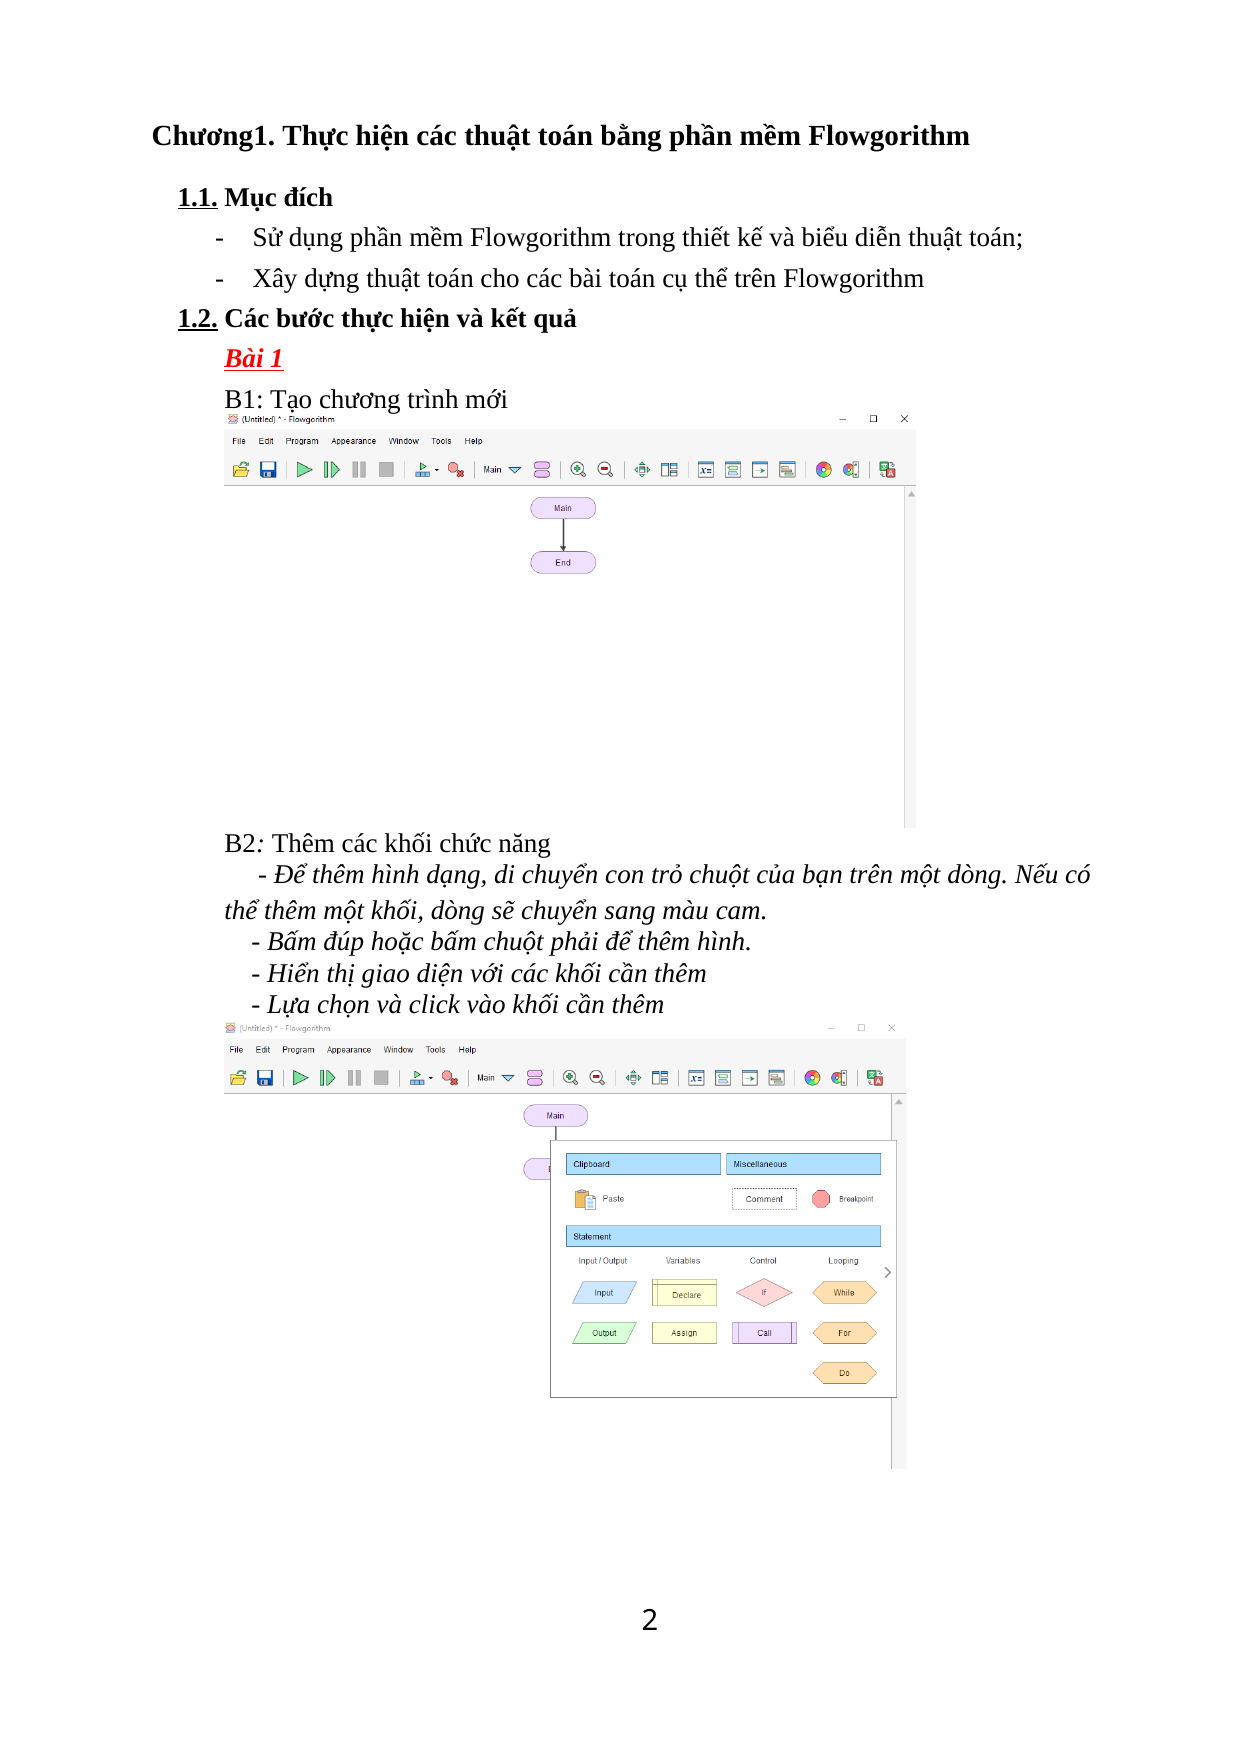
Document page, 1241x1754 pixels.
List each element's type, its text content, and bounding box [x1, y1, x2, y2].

picture [224, 414, 917, 828]
list - Hiển thị giao diện với các khối cần thêm [224, 957, 1122, 988]
list Các bước thực hiện và kết quả [177, 302, 1122, 333]
list - Để thêm hình dạng, di chuyển con trỏ chuột của bạn trên một dòng. Nếu có [224, 859, 1122, 890]
list Xây dựng thuật toán cho các bài toán cụ thể trên Flowgorithm [215, 262, 1122, 293]
picture [224, 1018, 907, 1469]
subtitle Chương1. Thực hiện các thuật toán bằng phần mềm Flowgorithm [0, 118, 1122, 152]
list Sử dụng phần mềm Flowgorithm trong thiết kế và biểu diễn thuật toán; [215, 221, 1122, 252]
list thể thêm một khối, dòng sẽ chuyển sang màu cam. [224, 894, 1122, 926]
list - Lựa chọn và click vào khối cần thêm [224, 988, 1122, 1019]
list B1: Tạo chương trình mới [224, 383, 1122, 414]
list B2: Thêm các khối chức năng [224, 827, 1122, 859]
list Mục đích [177, 181, 1122, 212]
list Bài 1 [224, 342, 1122, 374]
list - Bấm đúp hoặc bấm chuột phải để thêm hình. [224, 926, 1122, 957]
